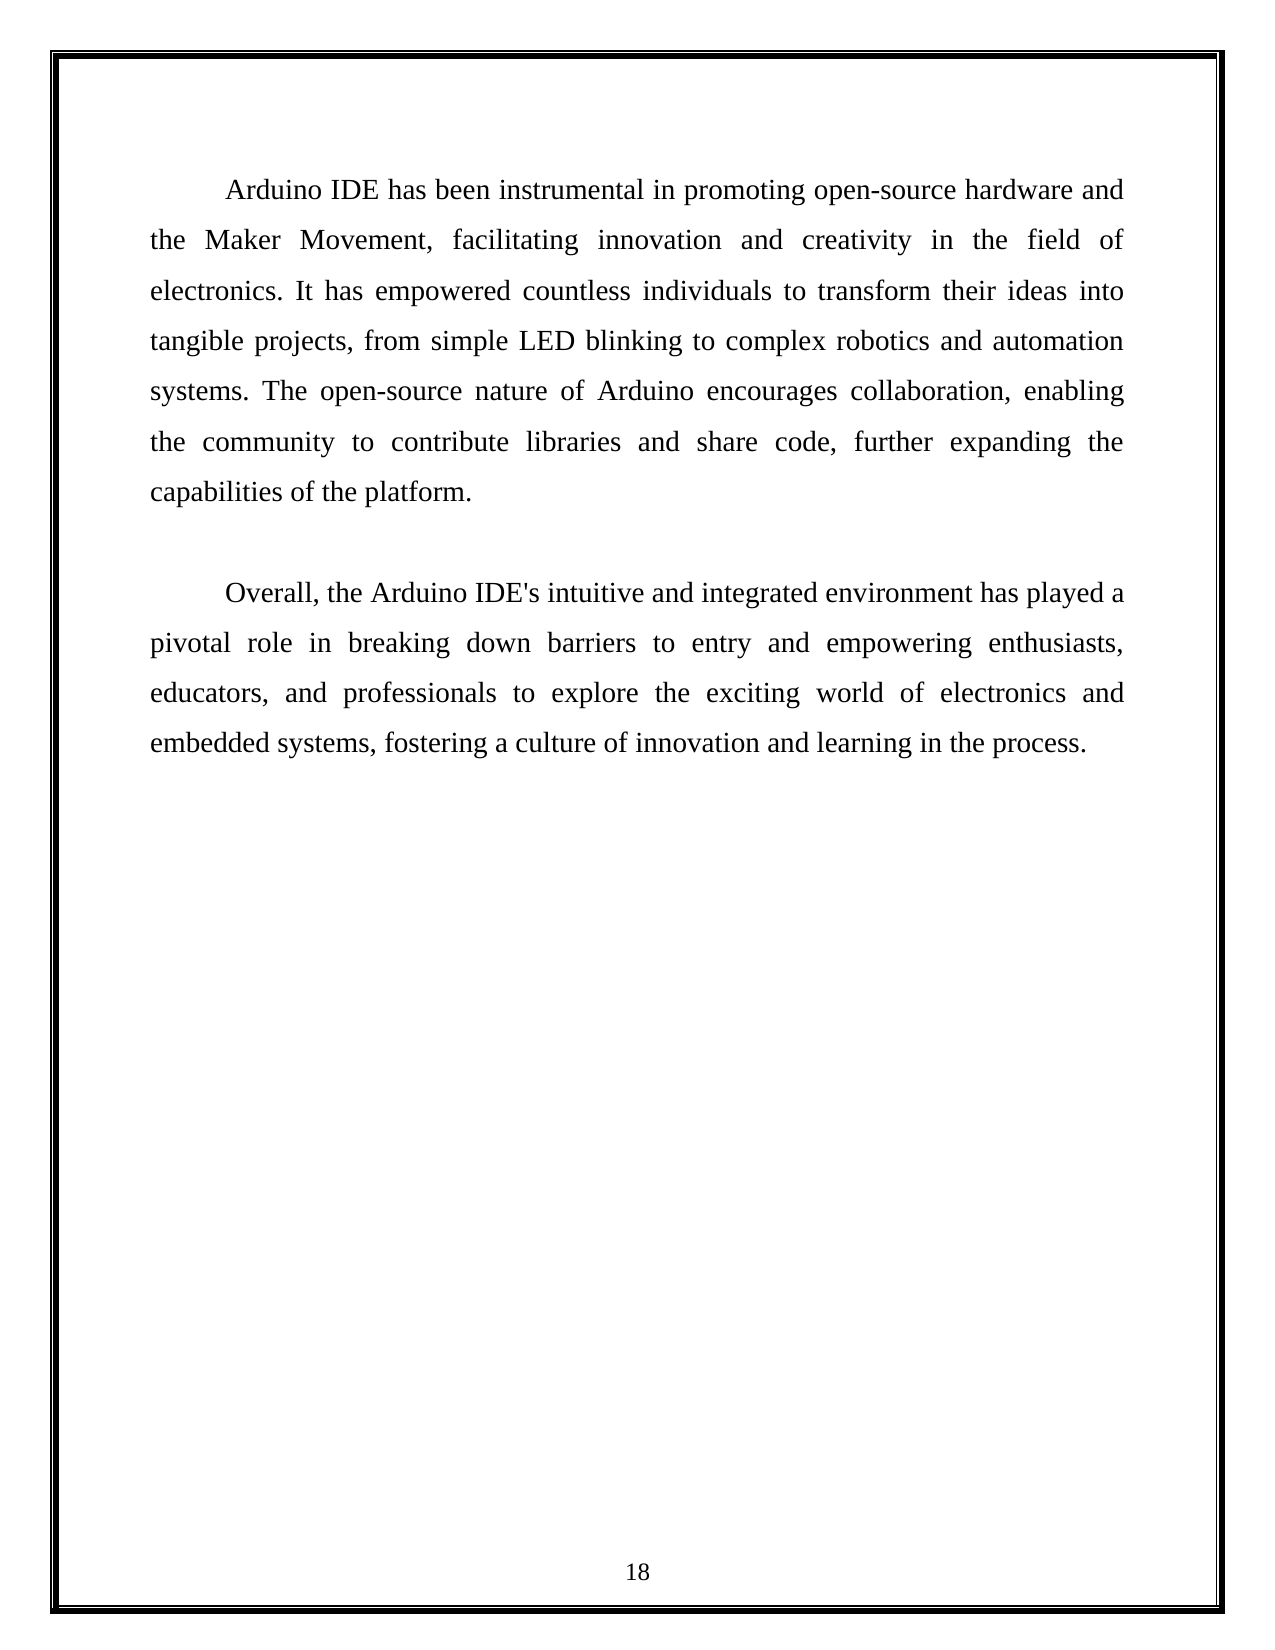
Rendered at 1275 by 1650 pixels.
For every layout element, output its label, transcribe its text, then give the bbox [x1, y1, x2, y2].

text Overall, the Arduino IDE's intuitive and integrated environment has played a pivotal role in breaking down barriers to entry and empowering enthusiasts, educators, and professionals to explore the exciting world of electronics and embedded systems, fostering a culture of innovation and learning in the process. [150, 575, 1125, 759]
text Arduino IDE has been instrumental in promoting open-source hardware and the Maker Movement, facilitating innovation and creativity in the field of electronics. It has empowered countless individuals to transform their ideas into tangible projects, from simple LED blinking to complex robotics and automation systems. The open-source nature of Arduino encourages collaboration, enabling the community to contribute libraries and share code, further expanding the capabilities of the platform. [150, 172, 1125, 508]
